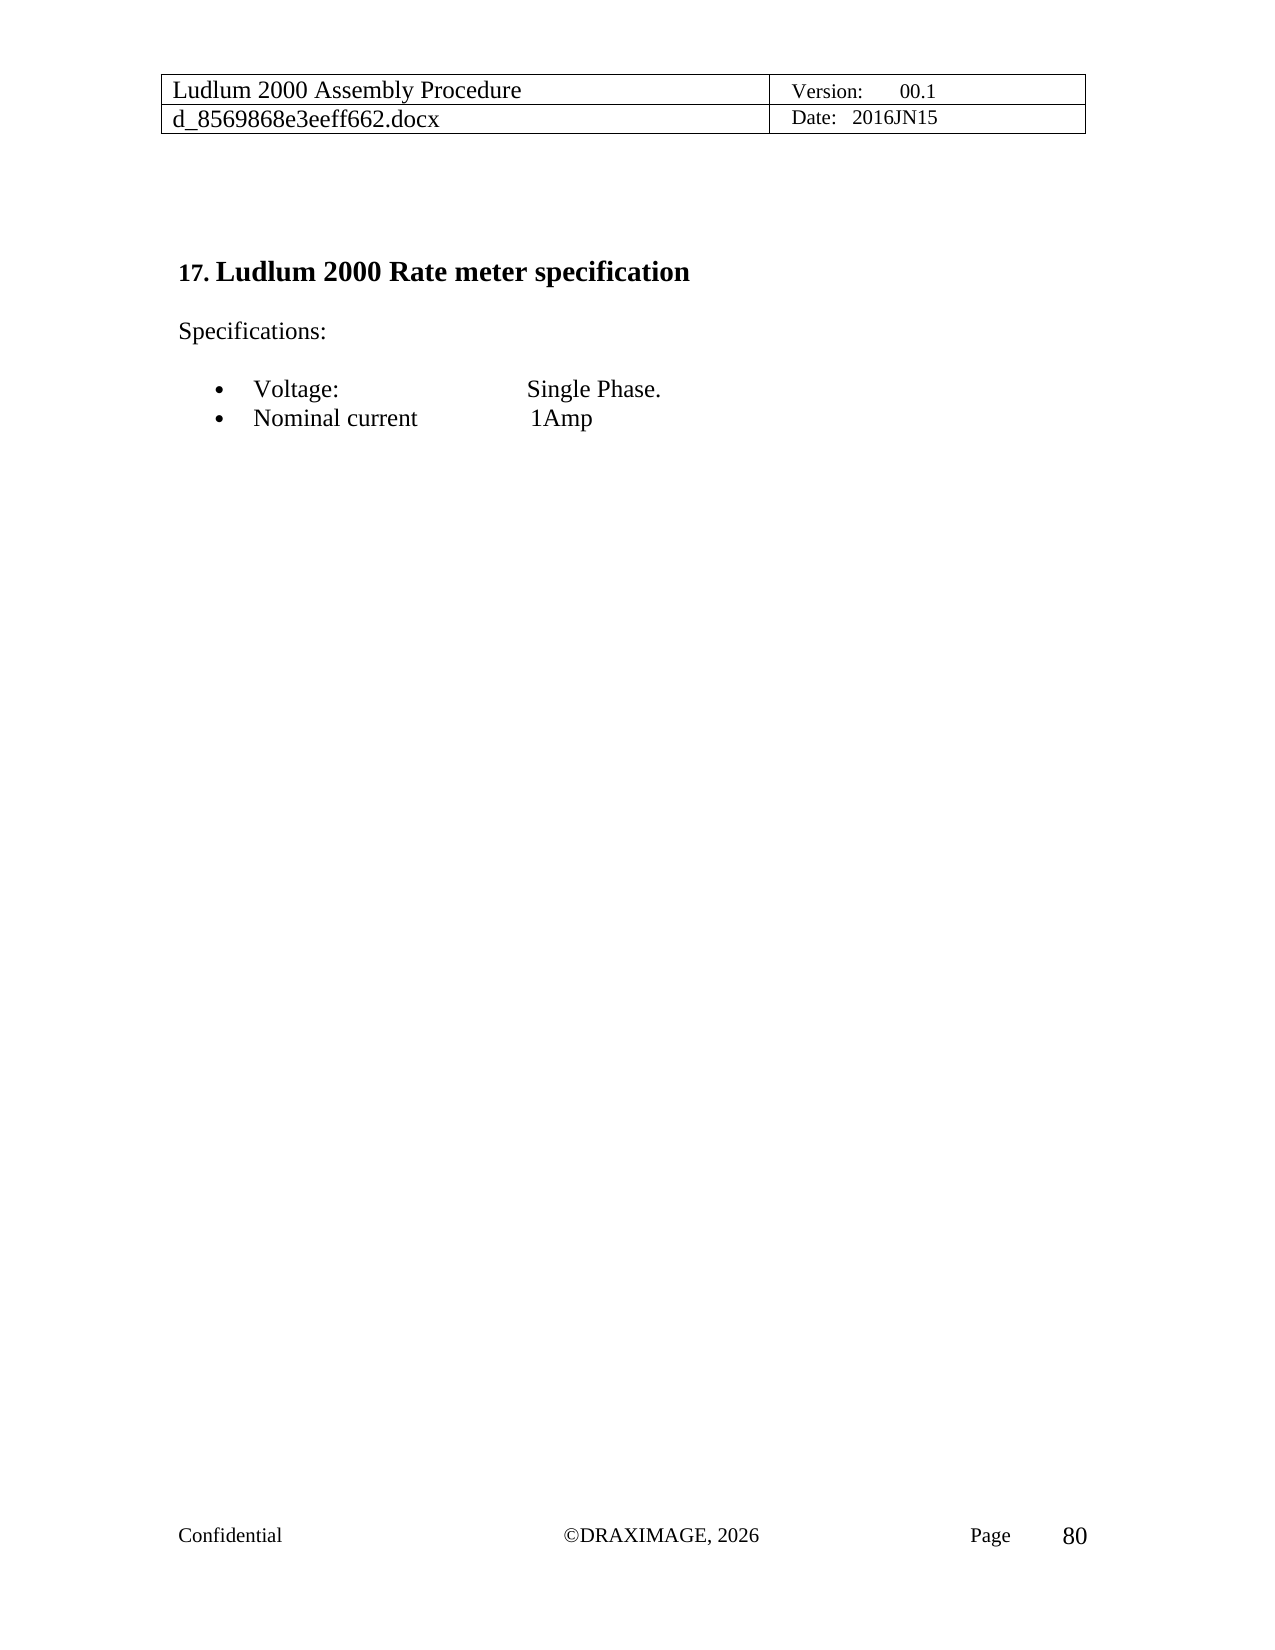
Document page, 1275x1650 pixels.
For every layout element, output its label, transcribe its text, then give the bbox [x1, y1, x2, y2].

list Voltage: Single Phase. [216, 374, 1087, 403]
subtitle Ludlum 2000 Rate meter specification [178, 254, 1087, 288]
list Nominal current 1Amp [216, 403, 1087, 432]
text Specifications: [178, 316, 1087, 345]
